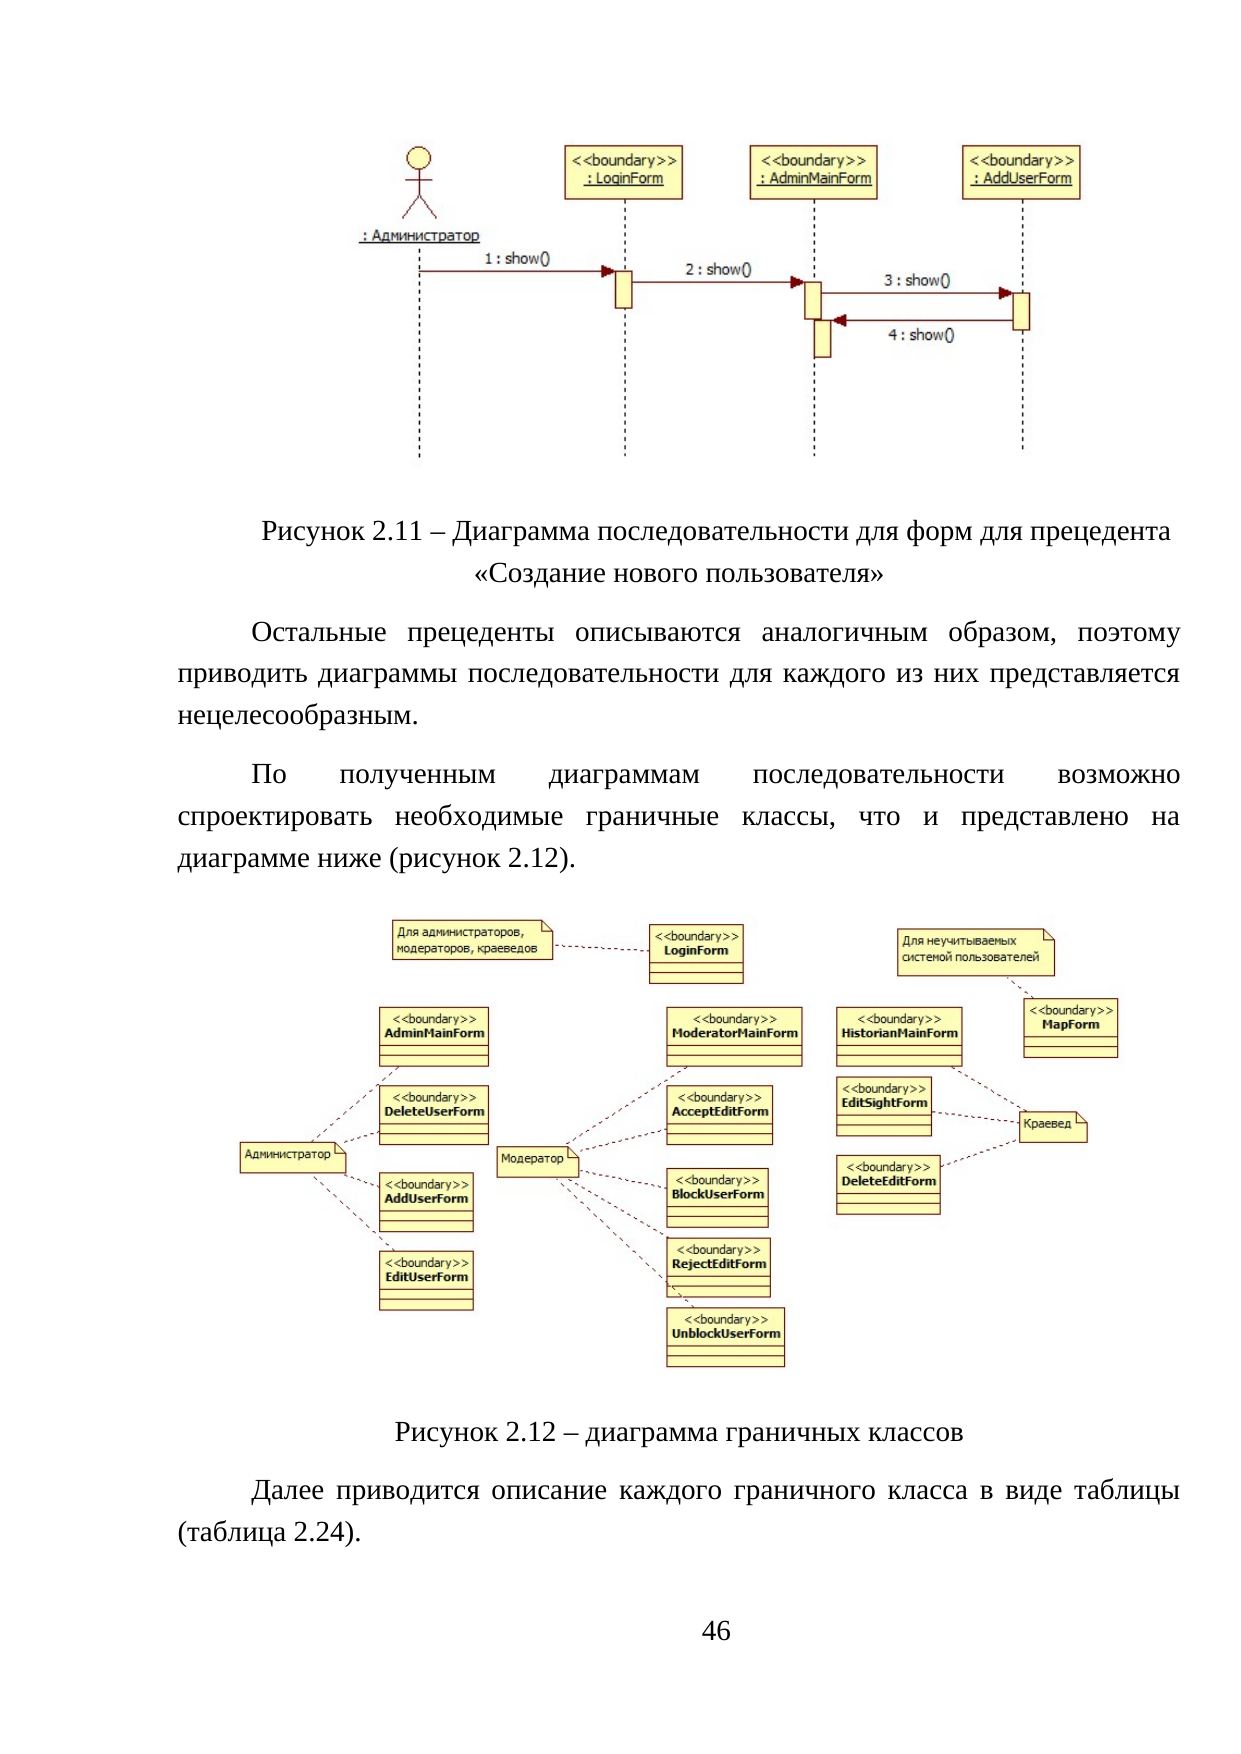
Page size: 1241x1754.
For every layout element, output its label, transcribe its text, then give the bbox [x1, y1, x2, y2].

text По полученным диаграммам последовательности возможно спроектировать необходимые граничные классы, что и представлено на диаграмме ниже (рисунок 2.12). [177, 756, 1181, 873]
text Рисунок 2.11 – Диаграмма последовательности для форм для прецедента «Создание нового пользователя» [177, 513, 1181, 589]
text Далее приводится описание каждого граничного класса в виде таблицы (таблица 2.24). [177, 1472, 1181, 1548]
picture [325, 118, 1108, 489]
text Рисунок 2.12 – диаграмма граничных классов [177, 1414, 1181, 1447]
text Остальные прецеденты описываются аналогичным образом, поэтому приводить диаграммы последовательности для каждого из них представляется нецелесообразным. [177, 614, 1181, 731]
picture [218, 898, 1140, 1389]
